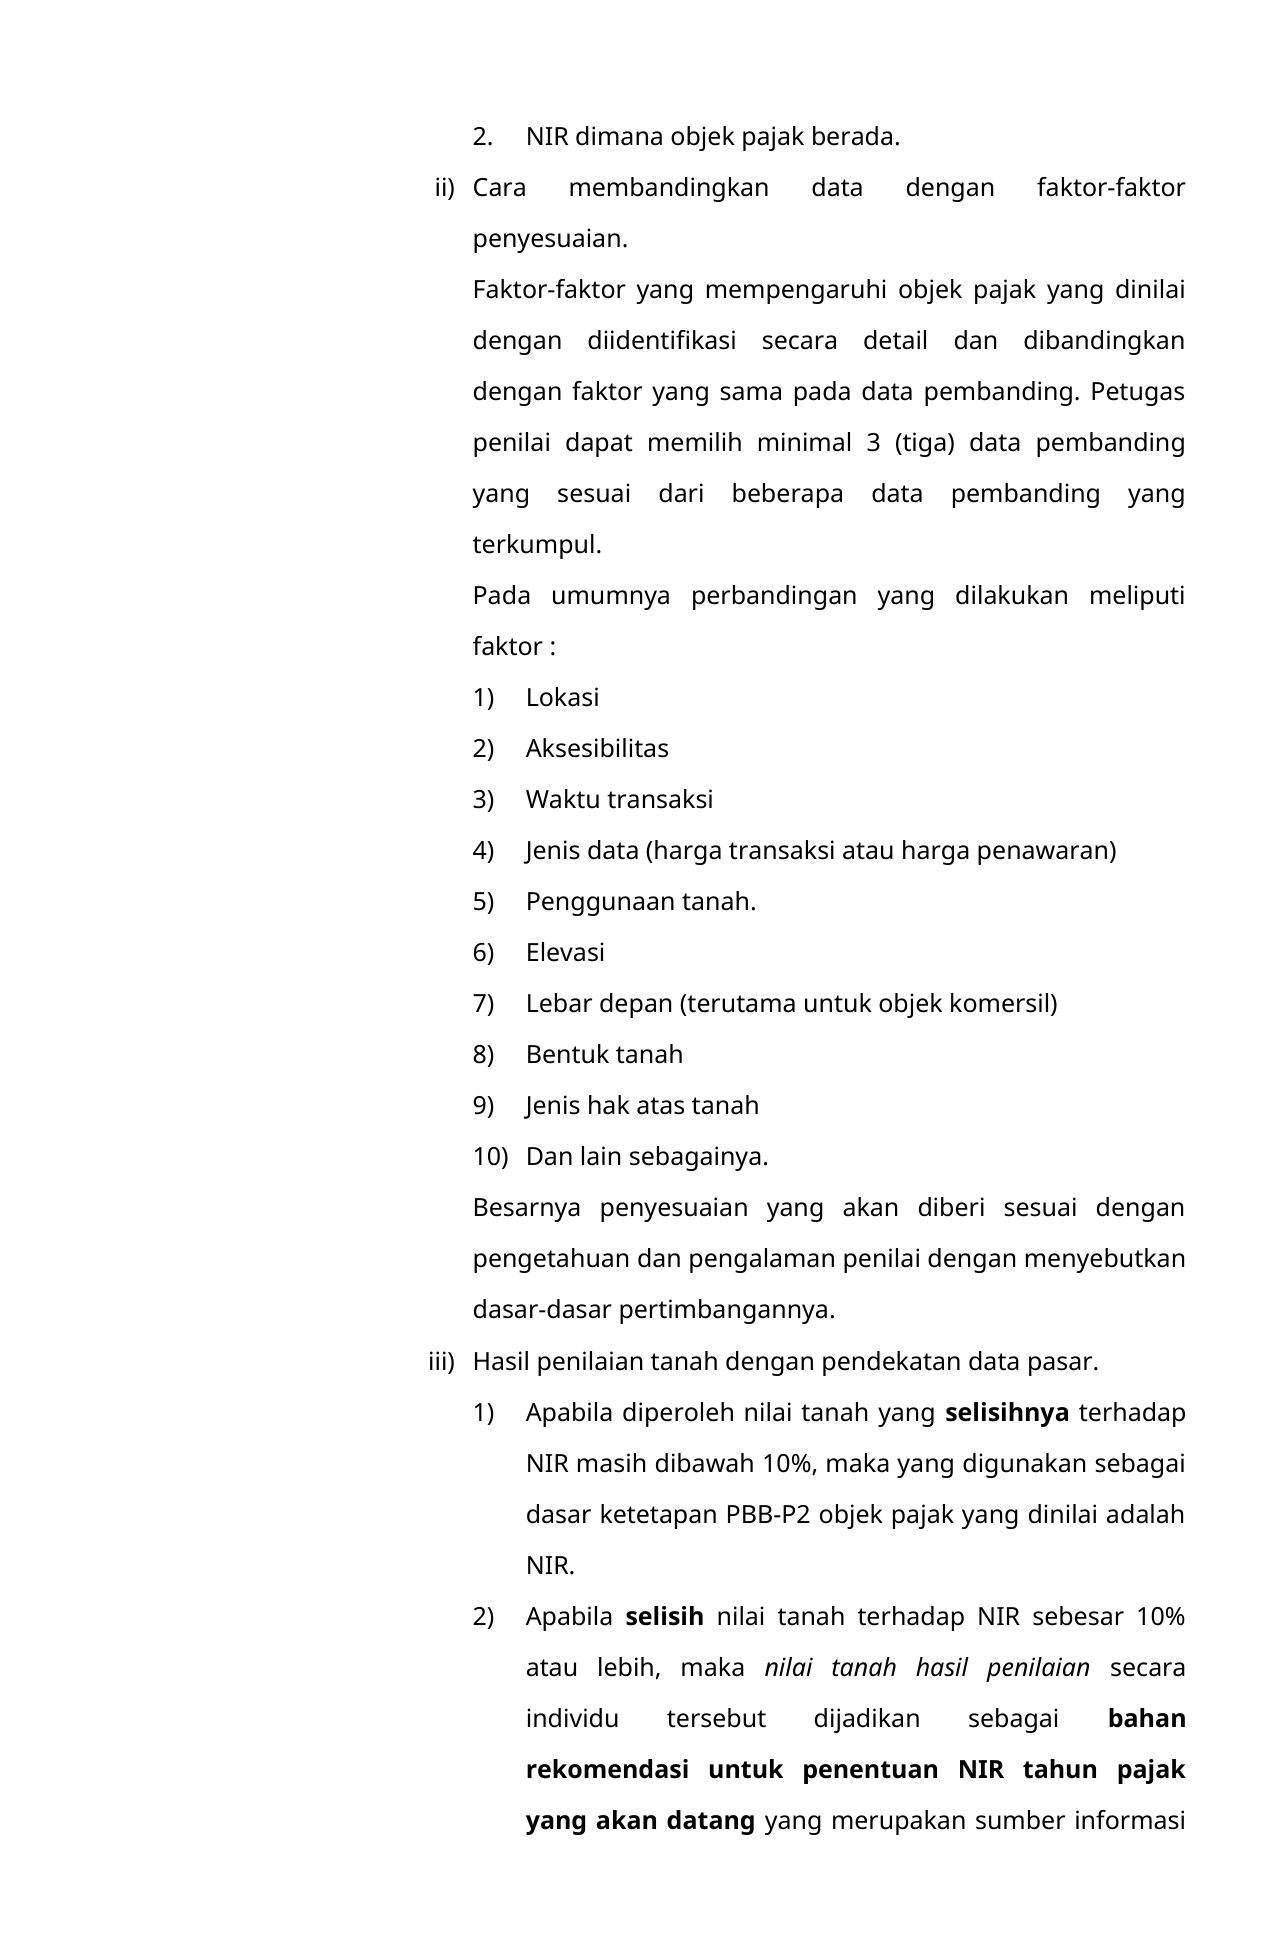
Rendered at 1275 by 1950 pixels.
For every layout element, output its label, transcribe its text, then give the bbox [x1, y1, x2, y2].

list Bentuk tanah [472, 1037, 1186, 1071]
list Faktor-faktor yang mempengaruhi objek pajak yang dinilai dengan diidentifikasi secara detail dan dibandingkan dengan faktor yang sama pada data pembanding. Petugas penilai dapat memilih minimal 3 (tiga) data pembanding yang sesuai dari beberapa data pembanding yang terkumpul. [472, 271, 1186, 561]
list Cara membandingkan data dengan faktor-faktor penyesuaian. [455, 169, 1186, 254]
list Jenis hak atas tanah [472, 1088, 1186, 1122]
list Apabila diperoleh nilai tanah yang selisihnya terhadap NIR masih dibawah 10%, maka yang digunakan sebagai dasar ketetapan PBB-P2 objek pajak yang dinilai adalah NIR. [472, 1394, 1186, 1581]
list Pada umumnya perbandingan yang dilakukan meliputi faktor : [472, 577, 1186, 663]
list Lebar depan (terutama untuk objek komersil) [472, 986, 1186, 1020]
list Waktu transaksi [472, 782, 1186, 816]
list Hasil penilaian tanah dengan pendekatan data pasar. [455, 1343, 1186, 1377]
text Besarnya penyesuaian yang akan diberi sesuai dengan pengetahuan dan pengalaman penilai dengan menyebutkan dasar-dasar pertimbangannya. [472, 1190, 1186, 1326]
list NIR dimana objek pajak berada. [472, 118, 1186, 152]
list Penggunaan tanah. [472, 884, 1186, 918]
list Dan lain sebagainya. [472, 1139, 1186, 1173]
list Lokasi [472, 679, 1186, 714]
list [472, 1598, 1186, 1837]
list Jenis data (harga transaksi atau harga penawaran) [472, 833, 1186, 867]
list Aksesibilitas [472, 731, 1186, 765]
list Elevasi [472, 935, 1186, 969]
